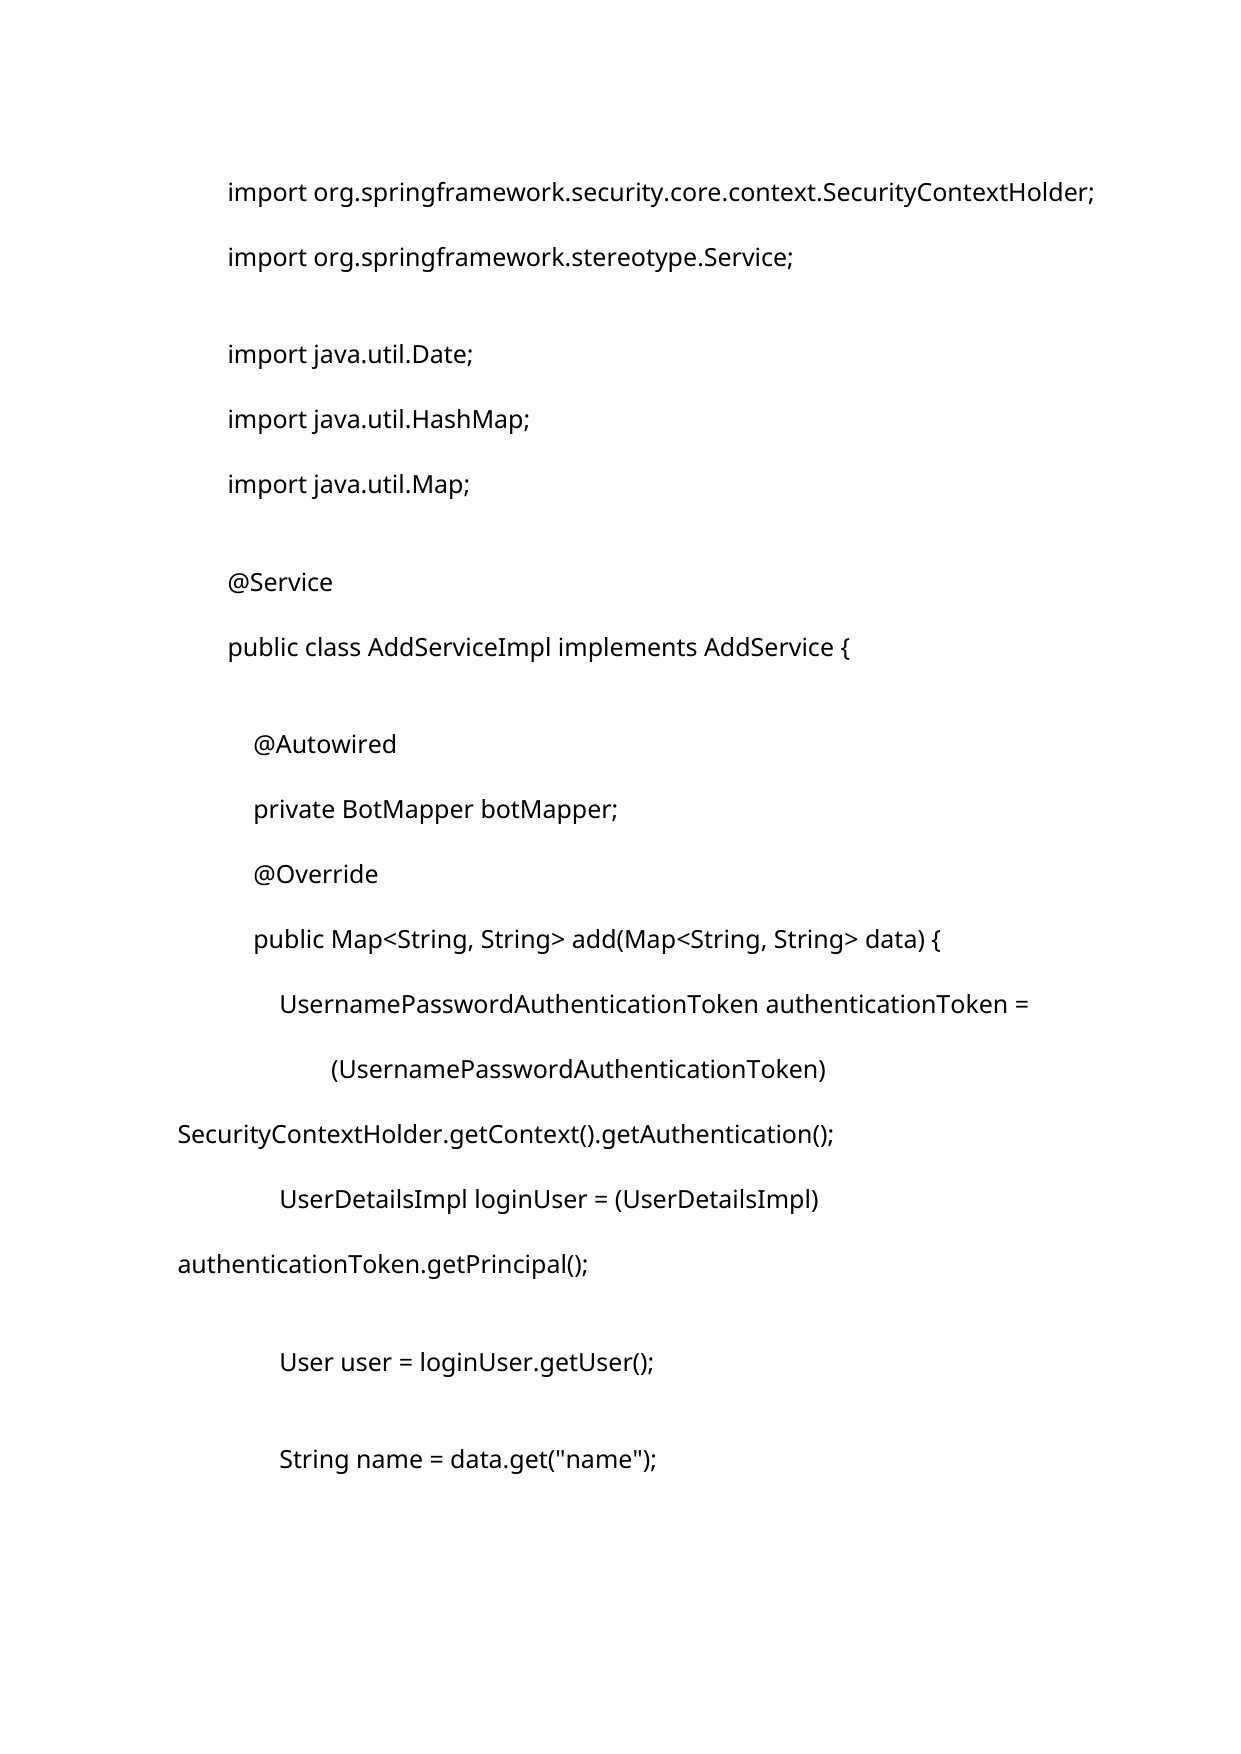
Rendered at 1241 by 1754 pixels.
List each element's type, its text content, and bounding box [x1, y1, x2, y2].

text (UsernamePasswordAuthenticationToken) SecurityContextHolder.getContext().getAuthentication(); [177, 1036, 1122, 1166]
text User user = loginUser.getUser(); [177, 1329, 1122, 1394]
text import java.util.HashMap; [177, 386, 1122, 451]
text import java.util.Date; [177, 321, 1122, 386]
text import java.util.Map; [177, 451, 1122, 516]
text private BotMapper botMapper; [177, 776, 1122, 841]
text public class AddServiceImpl implements AddService { [177, 614, 1122, 679]
text @Service [177, 549, 1122, 614]
text import org.springframework.security.core.context.SecurityContextHolder; [177, 159, 1122, 224]
text UserDetailsImpl loginUser = (UserDetailsImpl) authenticationToken.getPrincipal(); [177, 1166, 1122, 1296]
text @Override [177, 841, 1122, 906]
text String name = data.get("name"); [177, 1426, 1122, 1491]
text @Autowired [177, 711, 1122, 776]
text UsernamePasswordAuthenticationToken authenticationToken = [177, 971, 1122, 1036]
text import org.springframework.stereotype.Service; [177, 224, 1122, 289]
text public Map<String, String> add(Map<String, String> data) { [177, 906, 1122, 971]
